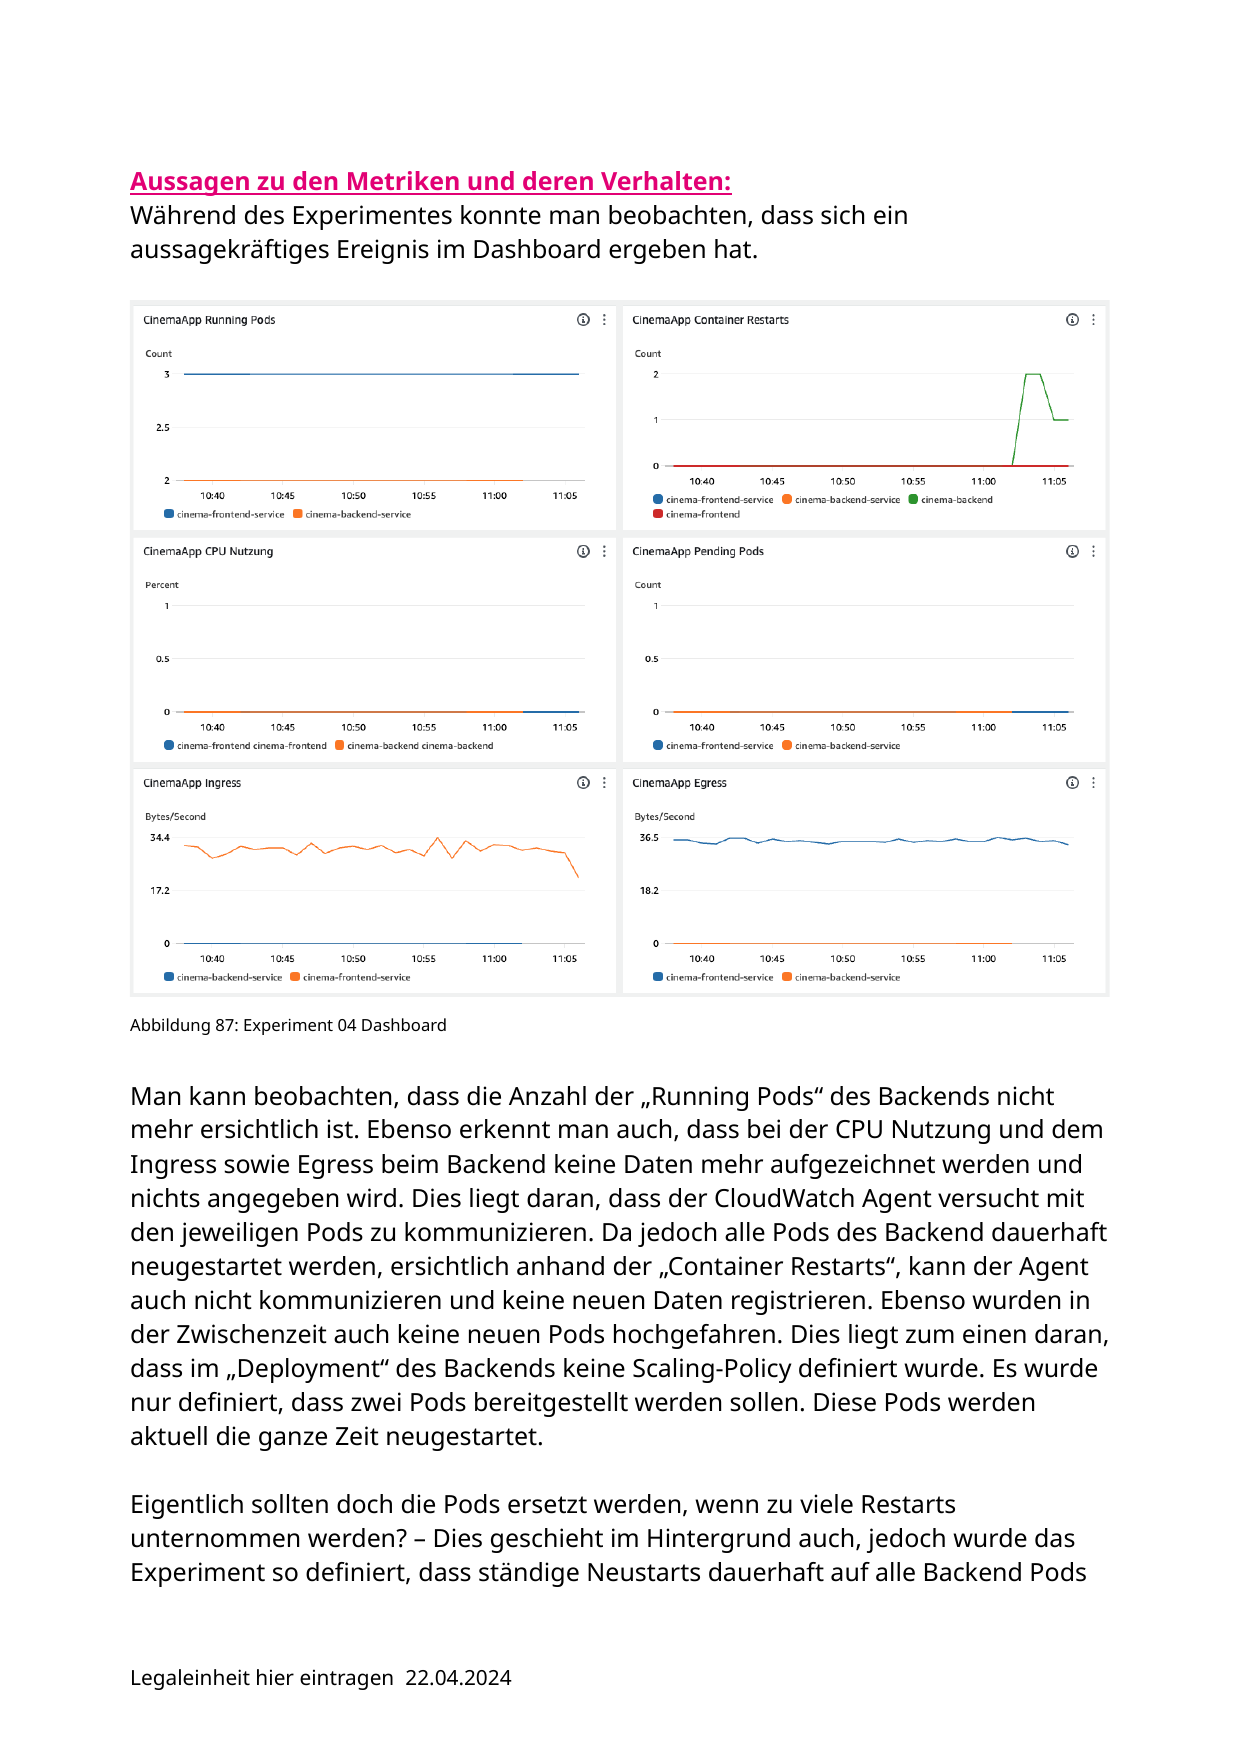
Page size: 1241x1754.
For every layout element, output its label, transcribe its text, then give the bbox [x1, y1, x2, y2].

text Aussagen zu den Metriken und deren Verhalten: Während des Experimentes konnte man beobachten, dass sich ein aussagekräftiges Ereignis im Dashboard ergeben hat. [130, 130, 1110, 300]
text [130, 1487, 1110, 1589]
text Abbildung 87: Experiment 04 Dashboard [130, 1014, 1110, 1036]
picture [129, 300, 1110, 997]
text Man kann beobachten, dass die Anzahl der „Running Pods“ des Backends nicht mehr ersichtlich ist. Ebenso erkennt man auch, dass bei der CPU Nutzung und dem Ingress sowie Egress beim Backend keine Daten mehr aufgezeichnet werden und nichts angegeben wird. Dies liegt daran, dass der CloudWatch Agent versucht mit den jeweiligen Pods zu kommunizieren. Da jedoch alle Pods des Backend dauerhaft neugestartet werden, ersichtlich anhand der „Container Restarts“, kann der Agent auch nicht kommunizieren und keine neuen Daten registrieren. Ebenso wurden in der Zwischenzeit auch keine neuen Pods hochgefahren. Dies liegt zum einen daran, dass im „Deployment“ des Backends keine Scaling-Policy definiert wurde. Es wurde nur definiert, dass zwei Pods bereitgestellt werden sollen. Diese Pods werden aktuell die ganze Zeit neugestartet. [130, 1078, 1110, 1453]
